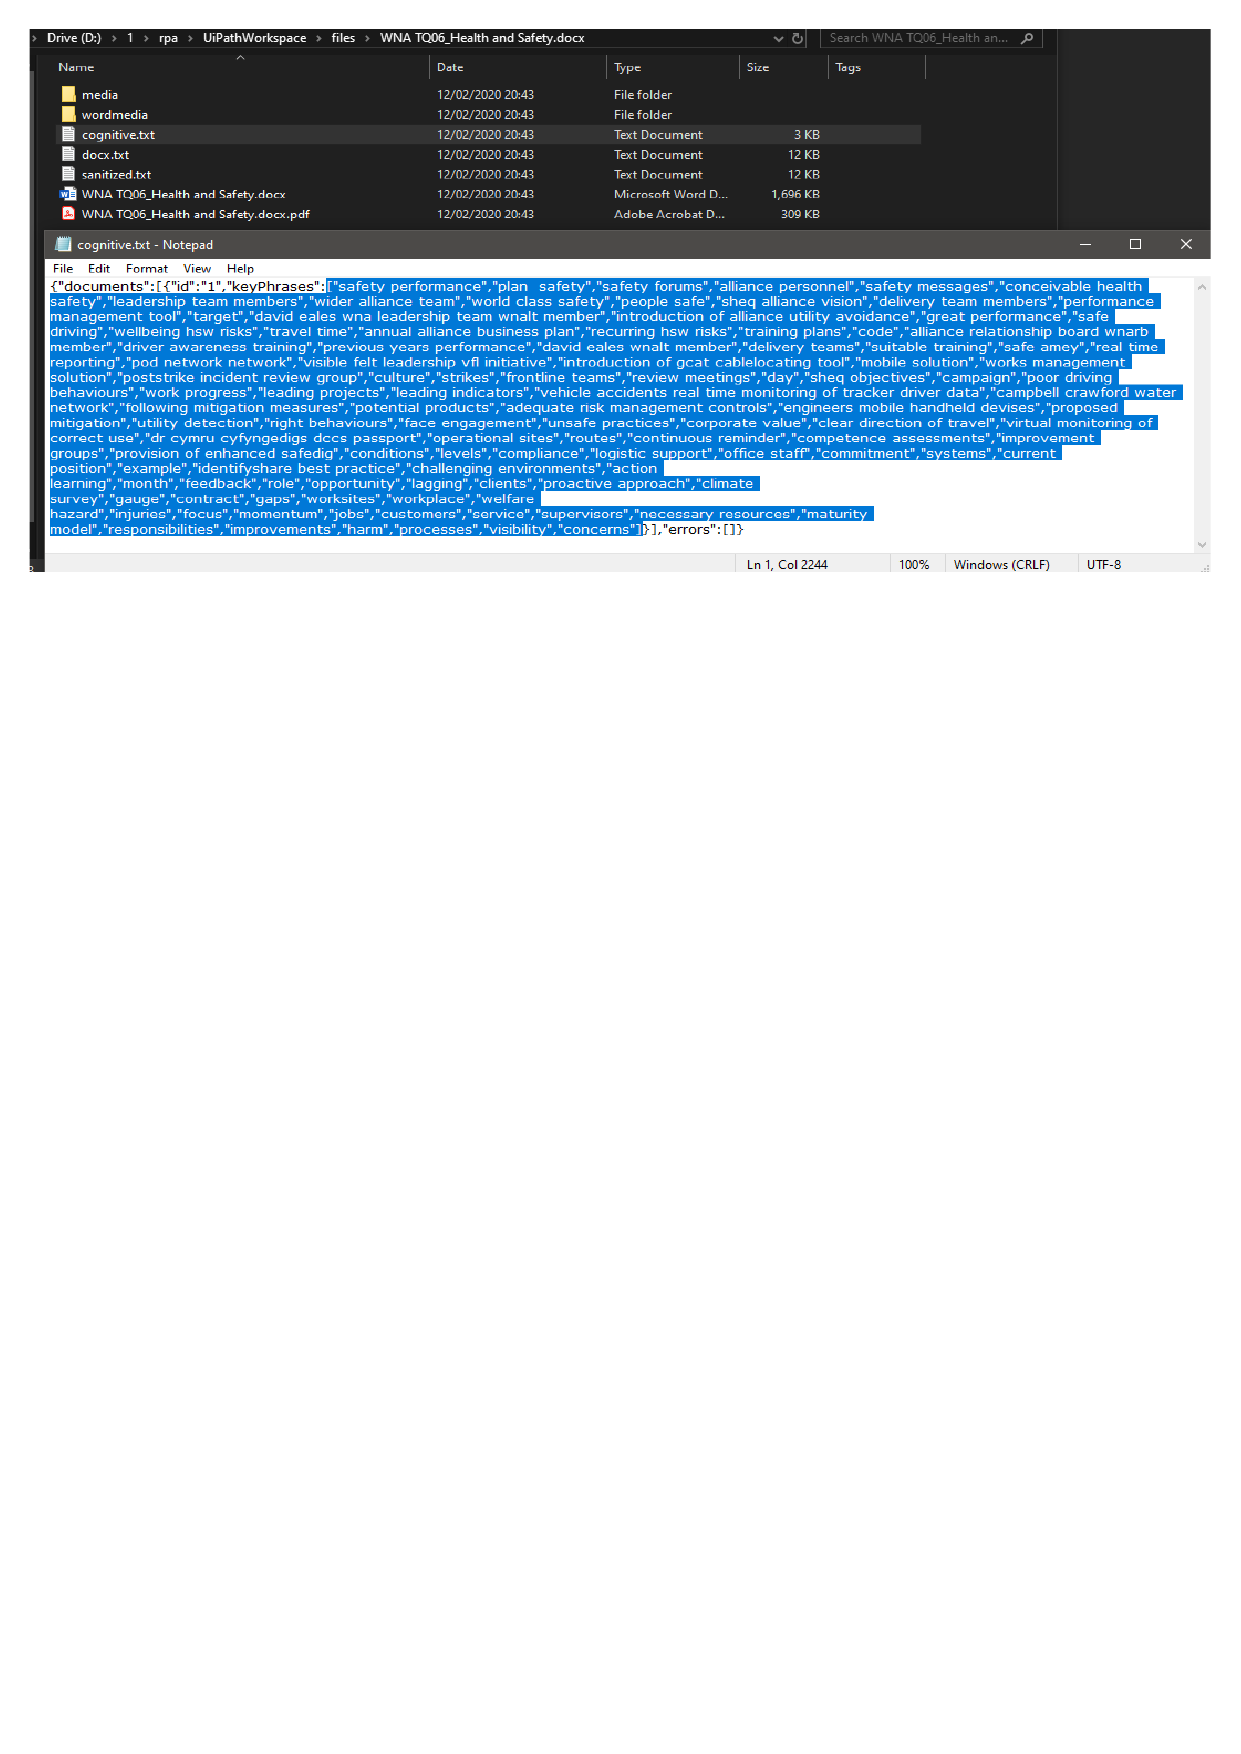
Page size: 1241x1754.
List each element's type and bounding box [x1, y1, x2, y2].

picture [29, 29, 1211, 572]
